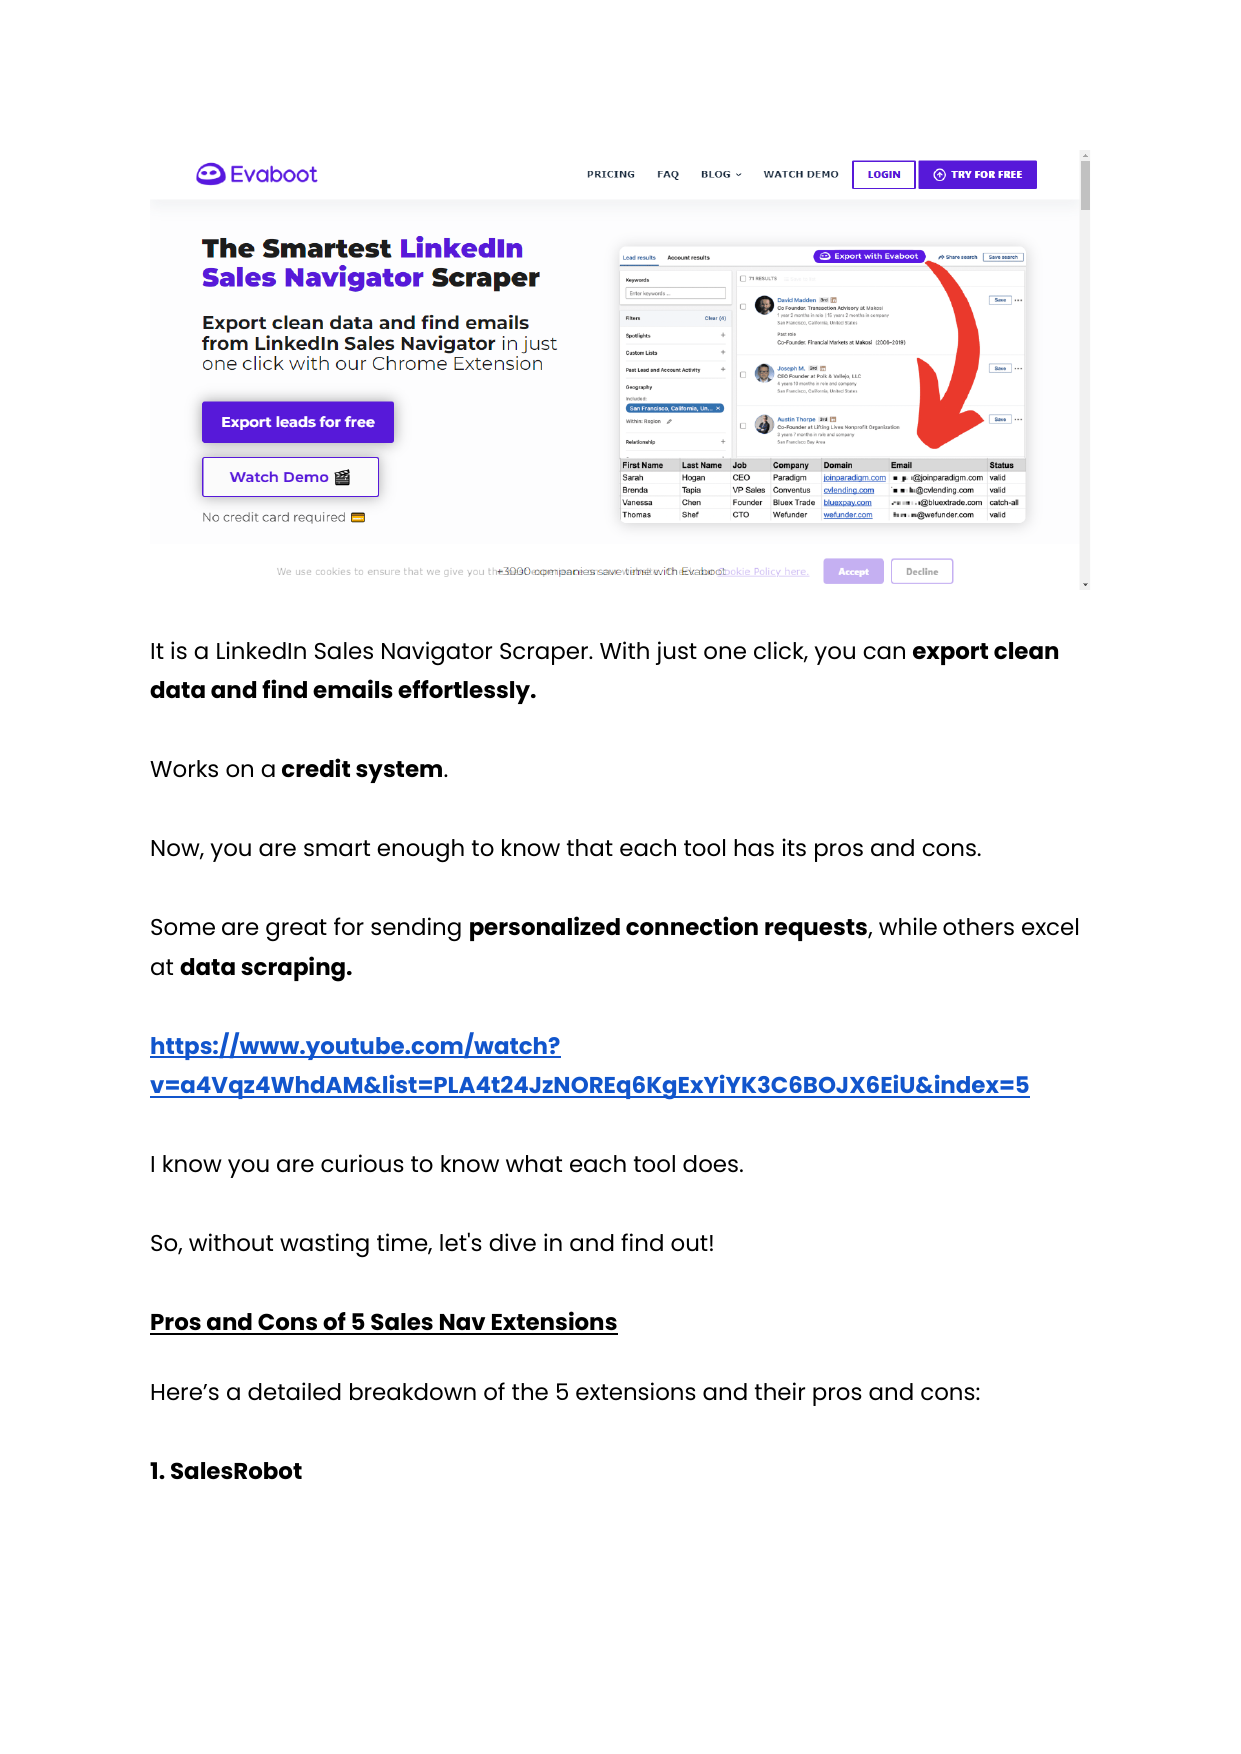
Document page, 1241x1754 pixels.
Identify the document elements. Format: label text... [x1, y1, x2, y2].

picture [150, 150, 1091, 590]
text 1. SalesRobot [150, 1453, 1090, 1487]
text Now, you are smart enough to know that each tool has its pros and cons. [150, 830, 1090, 865]
text Works on a credit system. [150, 751, 1090, 786]
subtitle Pros and Cons of 5 Sales Nav Extensions [150, 1304, 1090, 1338]
text Here’s a detailed breakdown of the 5 extensions and their pros and cons: [150, 1374, 1090, 1408]
text Some are great for sending personalized connection requests, while others excel at data scraping. [150, 909, 1090, 983]
text I know you are curious to know what each tool does. [150, 1146, 1090, 1181]
text So, without wasting time, let's dive in and find out! [150, 1225, 1090, 1259]
text https://www.youtube.com/watch?v=a4Vqz4WhdAM&list=PLA4t24JzNOREq6KgExYiYK3C6BOJX6EiU&index=5 [150, 1028, 1090, 1102]
text It is a LinkedIn Sales Navigator Scraper. With just one click, you can export clean data and find emails effortlessly. [150, 633, 1090, 707]
